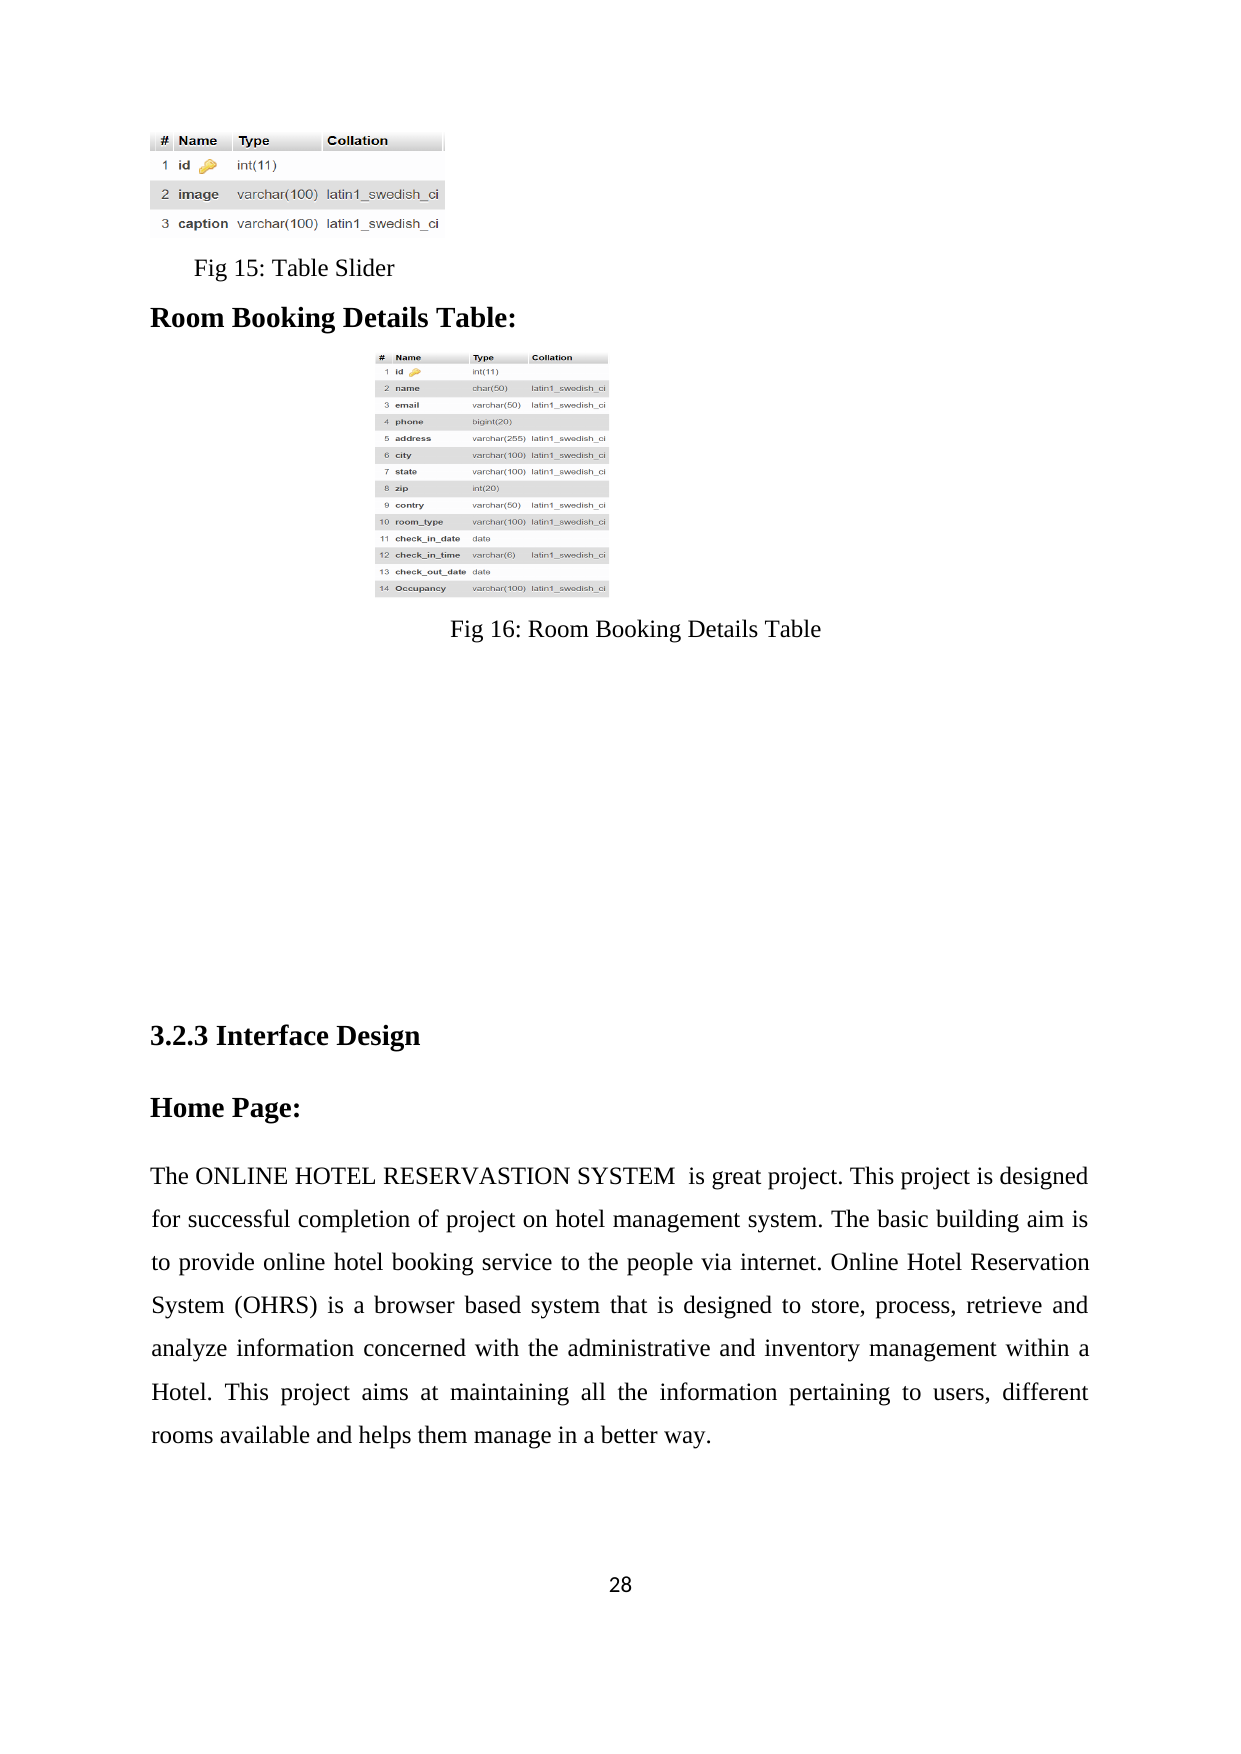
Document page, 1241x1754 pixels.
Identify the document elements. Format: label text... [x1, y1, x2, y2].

text Room Booking Details Table: [150, 300, 1090, 333]
text Fig 15: Table Slider [150, 253, 1090, 282]
text Fig 16: Room Booking Details Table [300, 614, 1090, 643]
text The ONLINE HOTEL RESERVASTION SYSTEM is great project. This project is designed for successful completion of project on hotel management system. The basic building aim is to provide online hotel booking service to the people via internet. Online Hotel Reservation System (OHRS) is a browser based system that is designed to store, process, retrieve and analyze information concerned with the administrative and inventory management within a Hotel. This project aims at maintaining all the information pertaining to users, different rooms available and helps them manage in a better way. [150, 1161, 1090, 1448]
text Home Page: [150, 1090, 1090, 1123]
picture [150, 132, 445, 238]
subtitle 3.2.3 Interface Design [150, 1018, 1091, 1052]
picture [375, 351, 610, 599]
